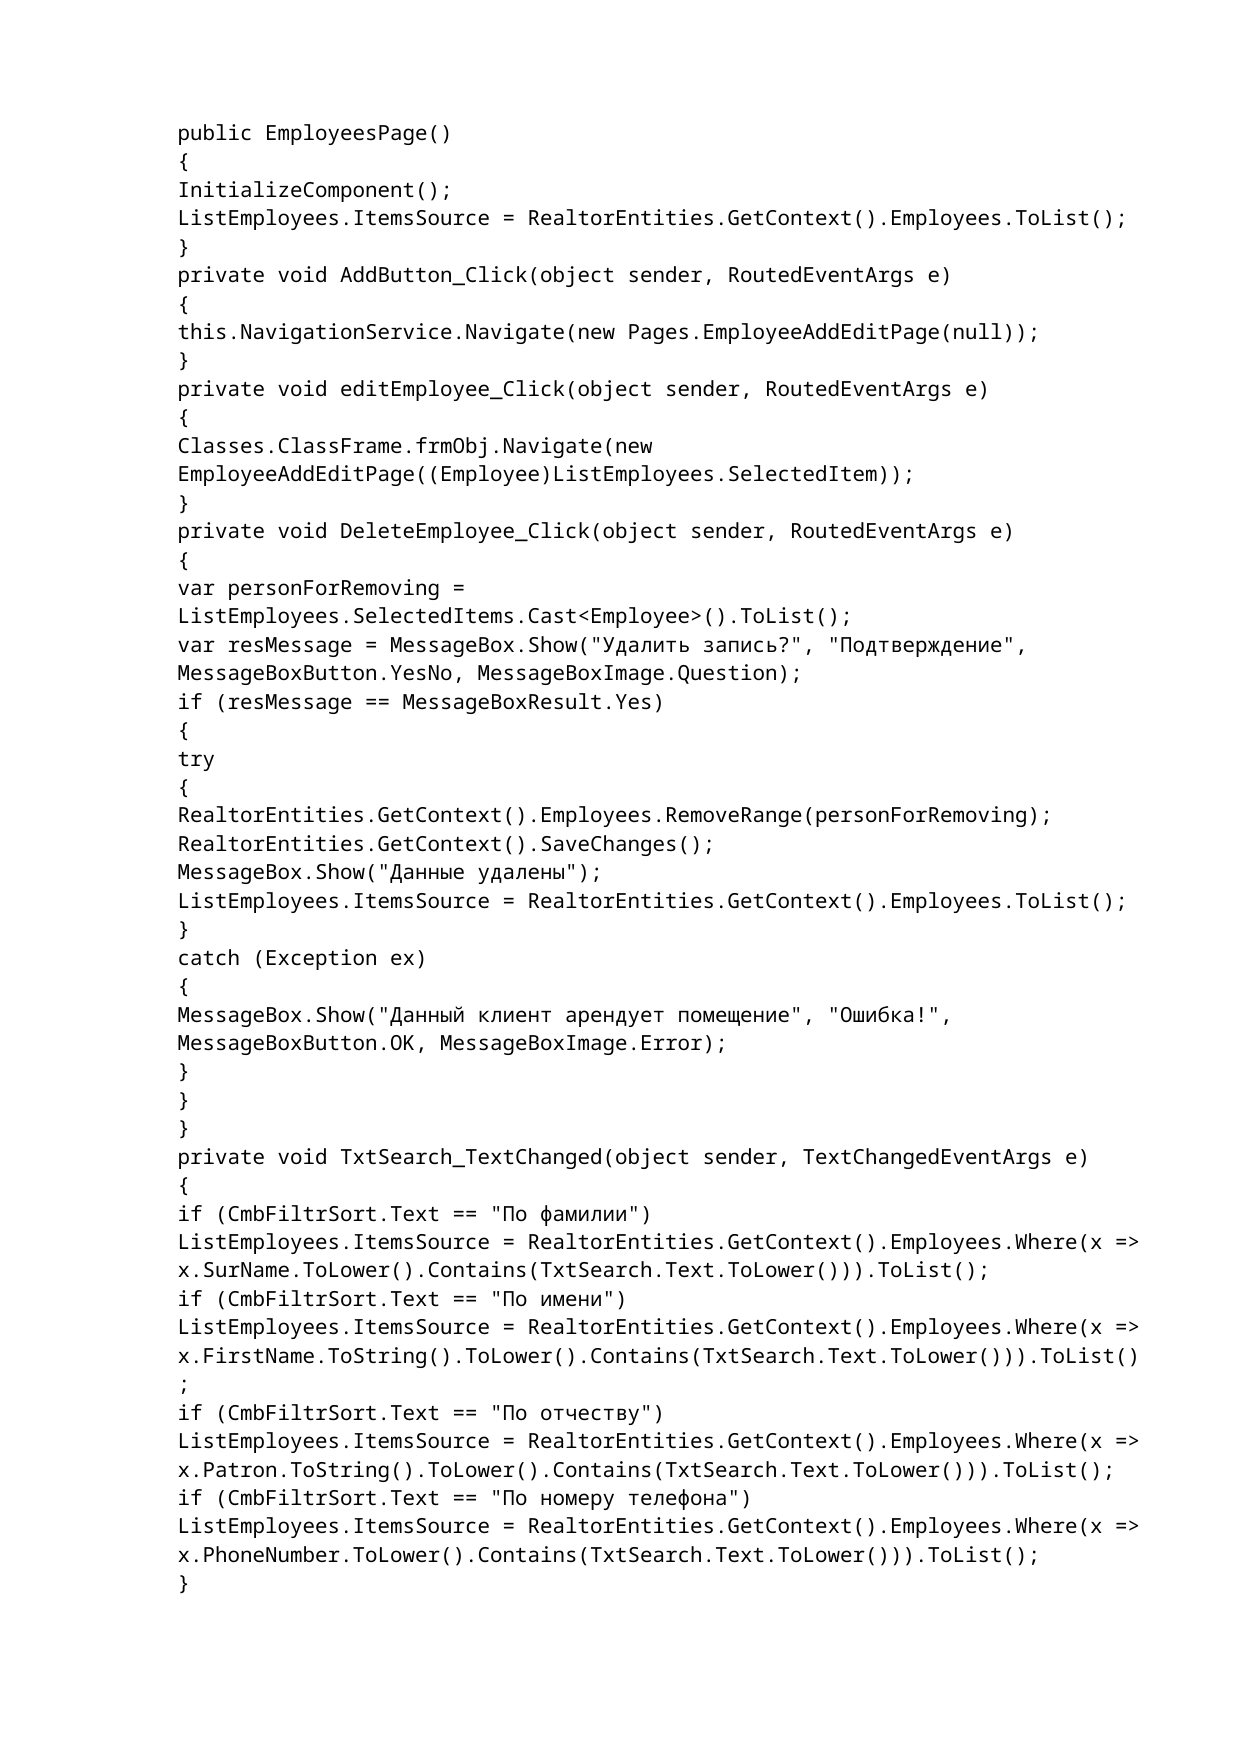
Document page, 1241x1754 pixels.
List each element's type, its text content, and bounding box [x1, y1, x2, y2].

text RealtorEntities.GetContext().Employees.RemoveRange(personForRemoving); [177, 801, 1152, 829]
text private void DeleteEmployee_Click(object sender, RoutedEventArgs e) [177, 516, 1152, 545]
text } [177, 914, 1152, 943]
text { [177, 971, 1152, 1000]
text this.NavigationService.Navigate(new Pages.EmployeeAddEditPage(null)); [177, 317, 1152, 346]
text } [177, 232, 1152, 260]
text RealtorEntities.GetContext().SaveChanges(); [177, 829, 1152, 857]
text } [177, 1113, 1152, 1142]
text MessageBox.Show("Данный клиент арендует помещение", "Ошибка!", MessageBoxButton.OK, MessageBoxImage.Error); [177, 1000, 1152, 1057]
text ListEmployees.ItemsSource = RealtorEntities.GetContext().Employees.ToList(); [177, 886, 1152, 914]
text if (resMessage == MessageBoxResult.Yes) [177, 687, 1152, 715]
text { [177, 715, 1152, 744]
text Classes.ClassFrame.frmObj.Navigate(new EmployeeAddEditPage((Employee)ListEmployees.SelectedItem)); [177, 431, 1152, 488]
text ListEmployees.ItemsSource = RealtorEntities.GetContext().Employees.Where(x => x.SurName.ToLower().Contains(TxtSearch.Text.ToLower())).ToList(); [177, 1227, 1152, 1284]
text catch (Exception ex) [177, 943, 1152, 971]
text if (CmbFiltrSort.Text == "По номеру телефона") [177, 1483, 1152, 1512]
text { [177, 1170, 1152, 1199]
text } [177, 1057, 1152, 1085]
text { [177, 772, 1152, 801]
text var personForRemoving = ListEmployees.SelectedItems.Cast<Employee>().ToList(); [177, 573, 1152, 630]
text } [177, 346, 1152, 374]
text ListEmployees.ItemsSource = RealtorEntities.GetContext().Employees.ToList(); [177, 203, 1152, 232]
text ListEmployees.ItemsSource = RealtorEntities.GetContext().Employees.Where(x => x.FirstName.ToString().ToLower().Contains(TxtSearch.Text.ToLower())).ToList(); [177, 1312, 1152, 1398]
text } [177, 1568, 1152, 1597]
text InitializeComponent(); [177, 175, 1152, 203]
text if (CmbFiltrSort.Text == "По имени") [177, 1284, 1152, 1312]
text } [177, 488, 1152, 516]
text private void editEmployee_Click(object sender, RoutedEventArgs e) [177, 374, 1152, 402]
text { [177, 402, 1152, 431]
text private void TxtSearch_TextChanged(object sender, TextChangedEventArgs e) [177, 1142, 1152, 1170]
text MessageBoxButton.YesNo, MessageBoxImage.Question); [177, 658, 1152, 687]
text ListEmployees.ItemsSource = RealtorEntities.GetContext().Employees.Where(x => x.Patron.ToString().ToLower().Contains(TxtSearch.Text.ToLower())).ToList(); [177, 1426, 1152, 1483]
text MessageBox.Show("Данные удалены"); [177, 857, 1152, 886]
text try [177, 744, 1152, 772]
text { [177, 147, 1152, 175]
text private void AddButton_Click(object sender, RoutedEventArgs e) [177, 260, 1152, 289]
text } [177, 1085, 1152, 1113]
text if (CmbFiltrSort.Text == "По отчеству") [177, 1398, 1152, 1426]
text if (CmbFiltrSort.Text == "По фамилии") [177, 1199, 1152, 1227]
text { [177, 545, 1152, 573]
text ListEmployees.ItemsSource = RealtorEntities.GetContext().Employees.Where(x => x.PhoneNumber.ToLower().Contains(TxtSearch.Text.ToLower())).ToList(); [177, 1512, 1152, 1568]
text { [177, 289, 1152, 317]
text public EmployeesPage() [177, 118, 1152, 147]
text var resMessage = MessageBox.Show("Удалить запись?", "Подтверждение", [177, 630, 1152, 658]
